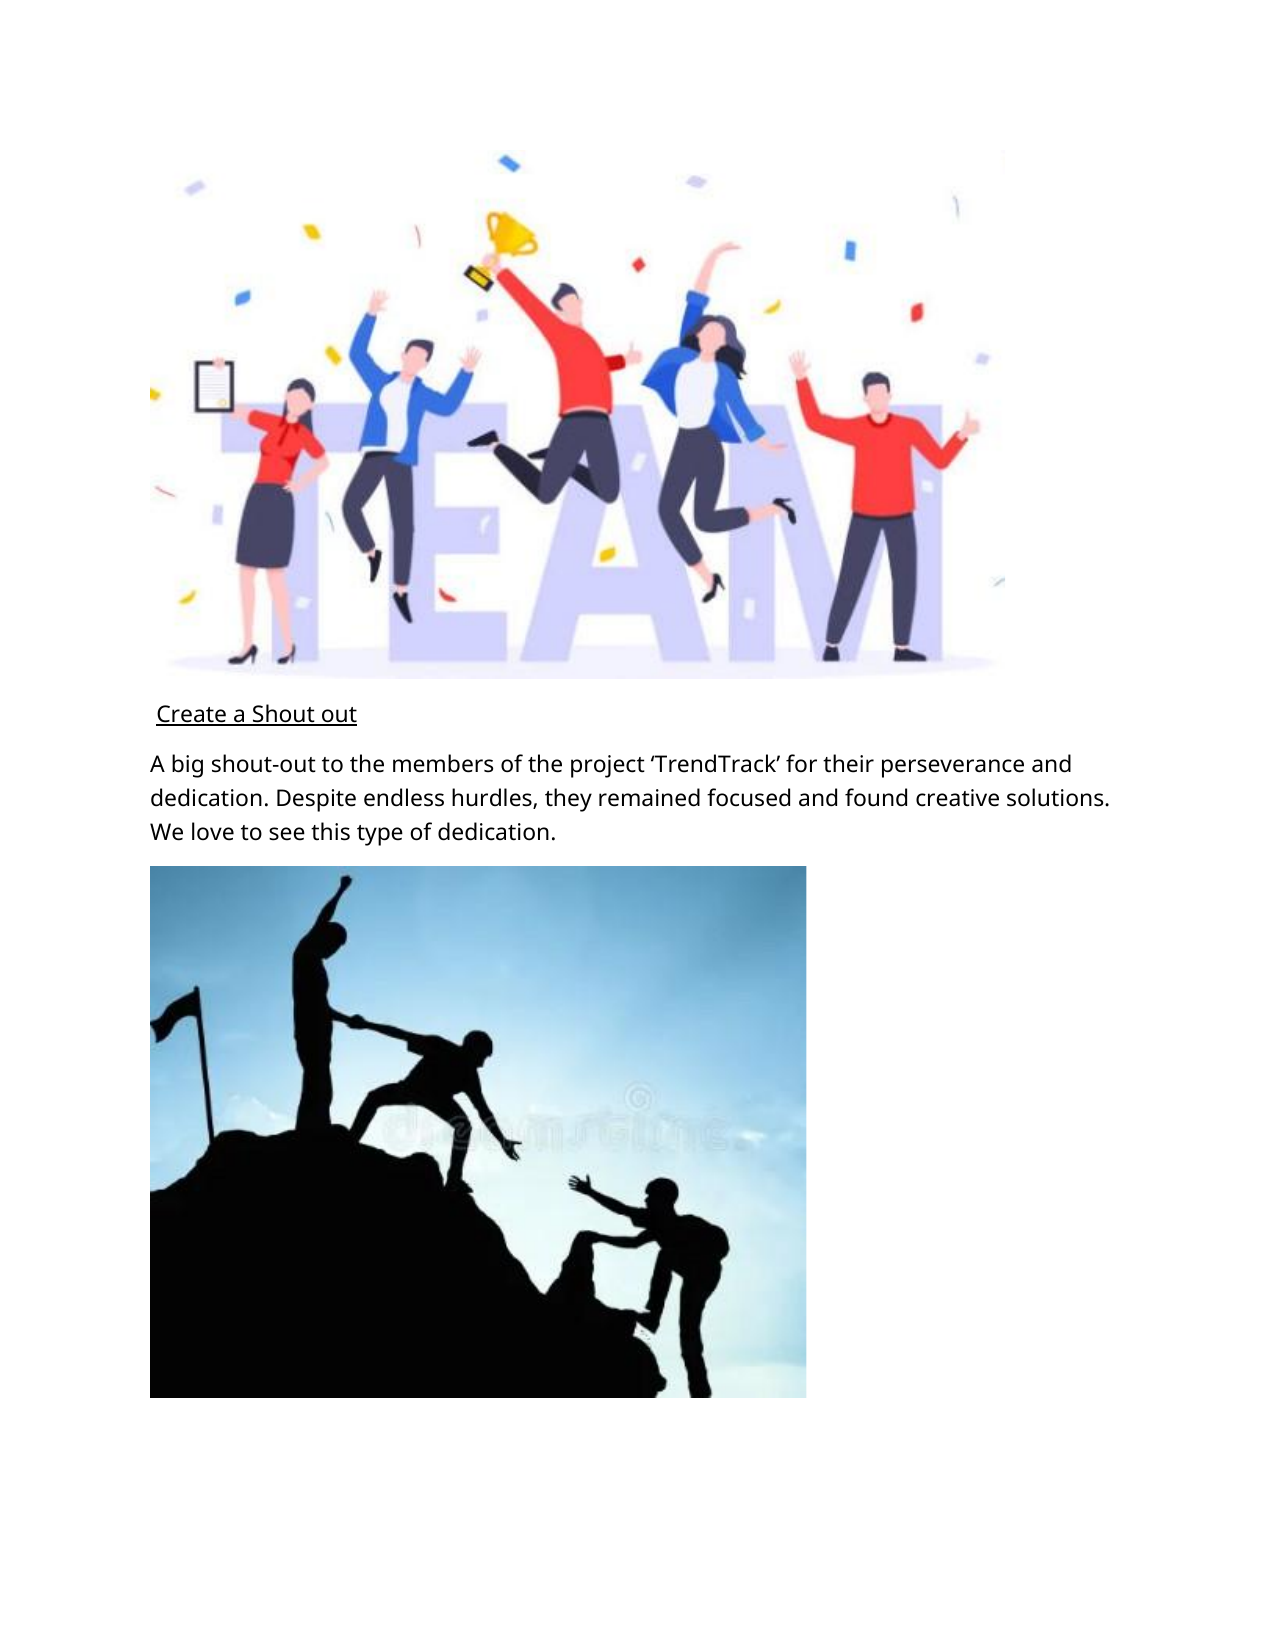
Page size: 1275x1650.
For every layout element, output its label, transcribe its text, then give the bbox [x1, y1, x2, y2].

text A big shout-out to the members of the project ‘TrendTrack’ for their perseverance and dedication. Despite endless hurdles, they remained focused and found creative solutions. We love to see this type of dedication. [150, 748, 1125, 847]
picture [150, 866, 807, 1398]
text Create a Shout out [150, 698, 1125, 729]
picture [150, 150, 1005, 679]
